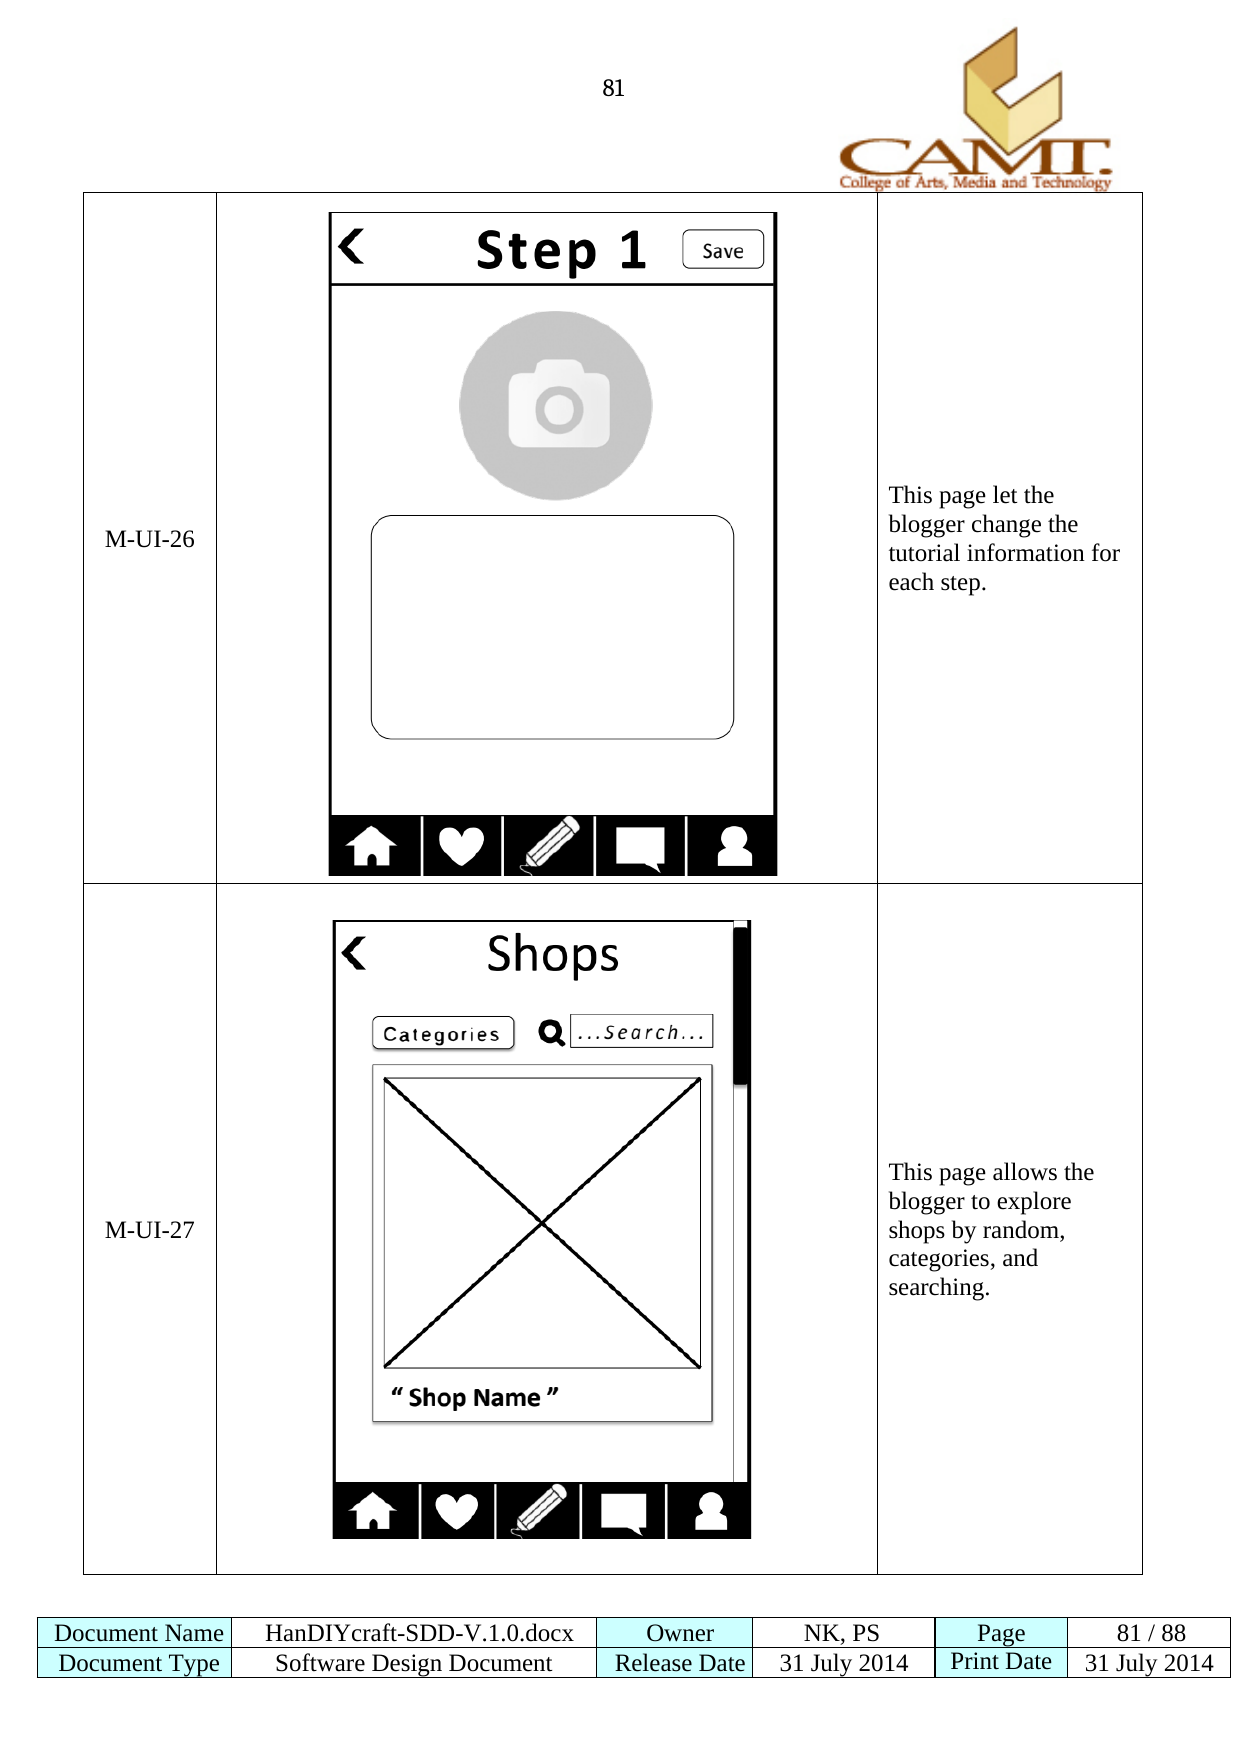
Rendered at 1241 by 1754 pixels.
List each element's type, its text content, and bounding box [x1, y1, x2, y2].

table_cell [217, 193, 877, 883]
table_cell [217, 884, 877, 1574]
table_cell M-UI-27 [84, 884, 216, 1574]
table_cell This page let the blogger change the tutorial information for each step. [878, 193, 1142, 883]
picture [755, 18, 1221, 207]
table_cell This page allows the blogger to explore shops by random, categories, and searching. [878, 884, 1142, 1574]
table_cell M-UI-26 [84, 193, 216, 883]
